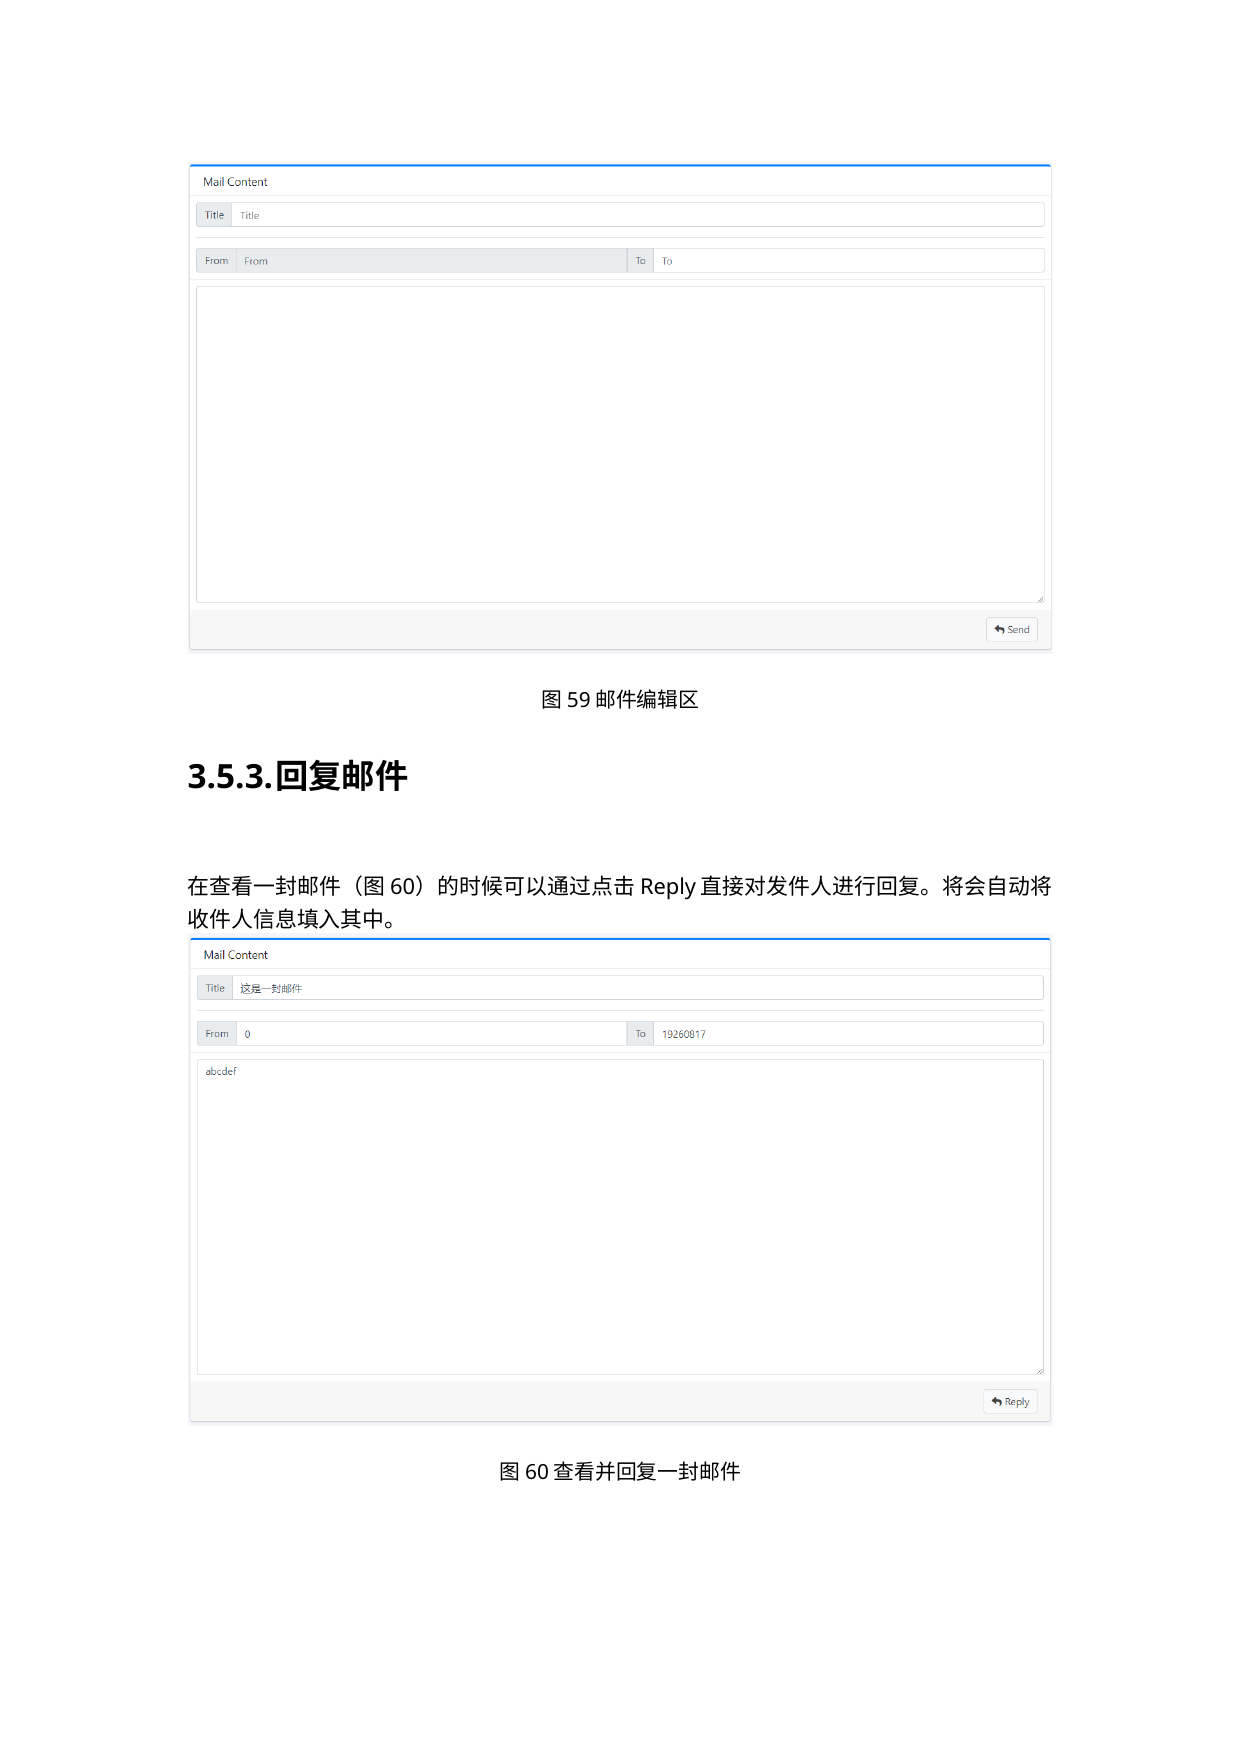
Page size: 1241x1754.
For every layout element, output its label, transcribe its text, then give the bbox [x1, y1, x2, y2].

subtitle 回复邮件 [187, 742, 1053, 807]
text 图 59 邮件编辑区 [187, 682, 1053, 714]
text 在查看一封邮件（图60）的时候可以通过点击Reply直接对发件人进行回复。将会自动将收件人信息填入其中。 [187, 869, 1053, 933]
picture [187, 933, 1053, 1426]
picture [187, 162, 1053, 654]
text 图 60 查看并回复一封邮件 [187, 1454, 1053, 1486]
